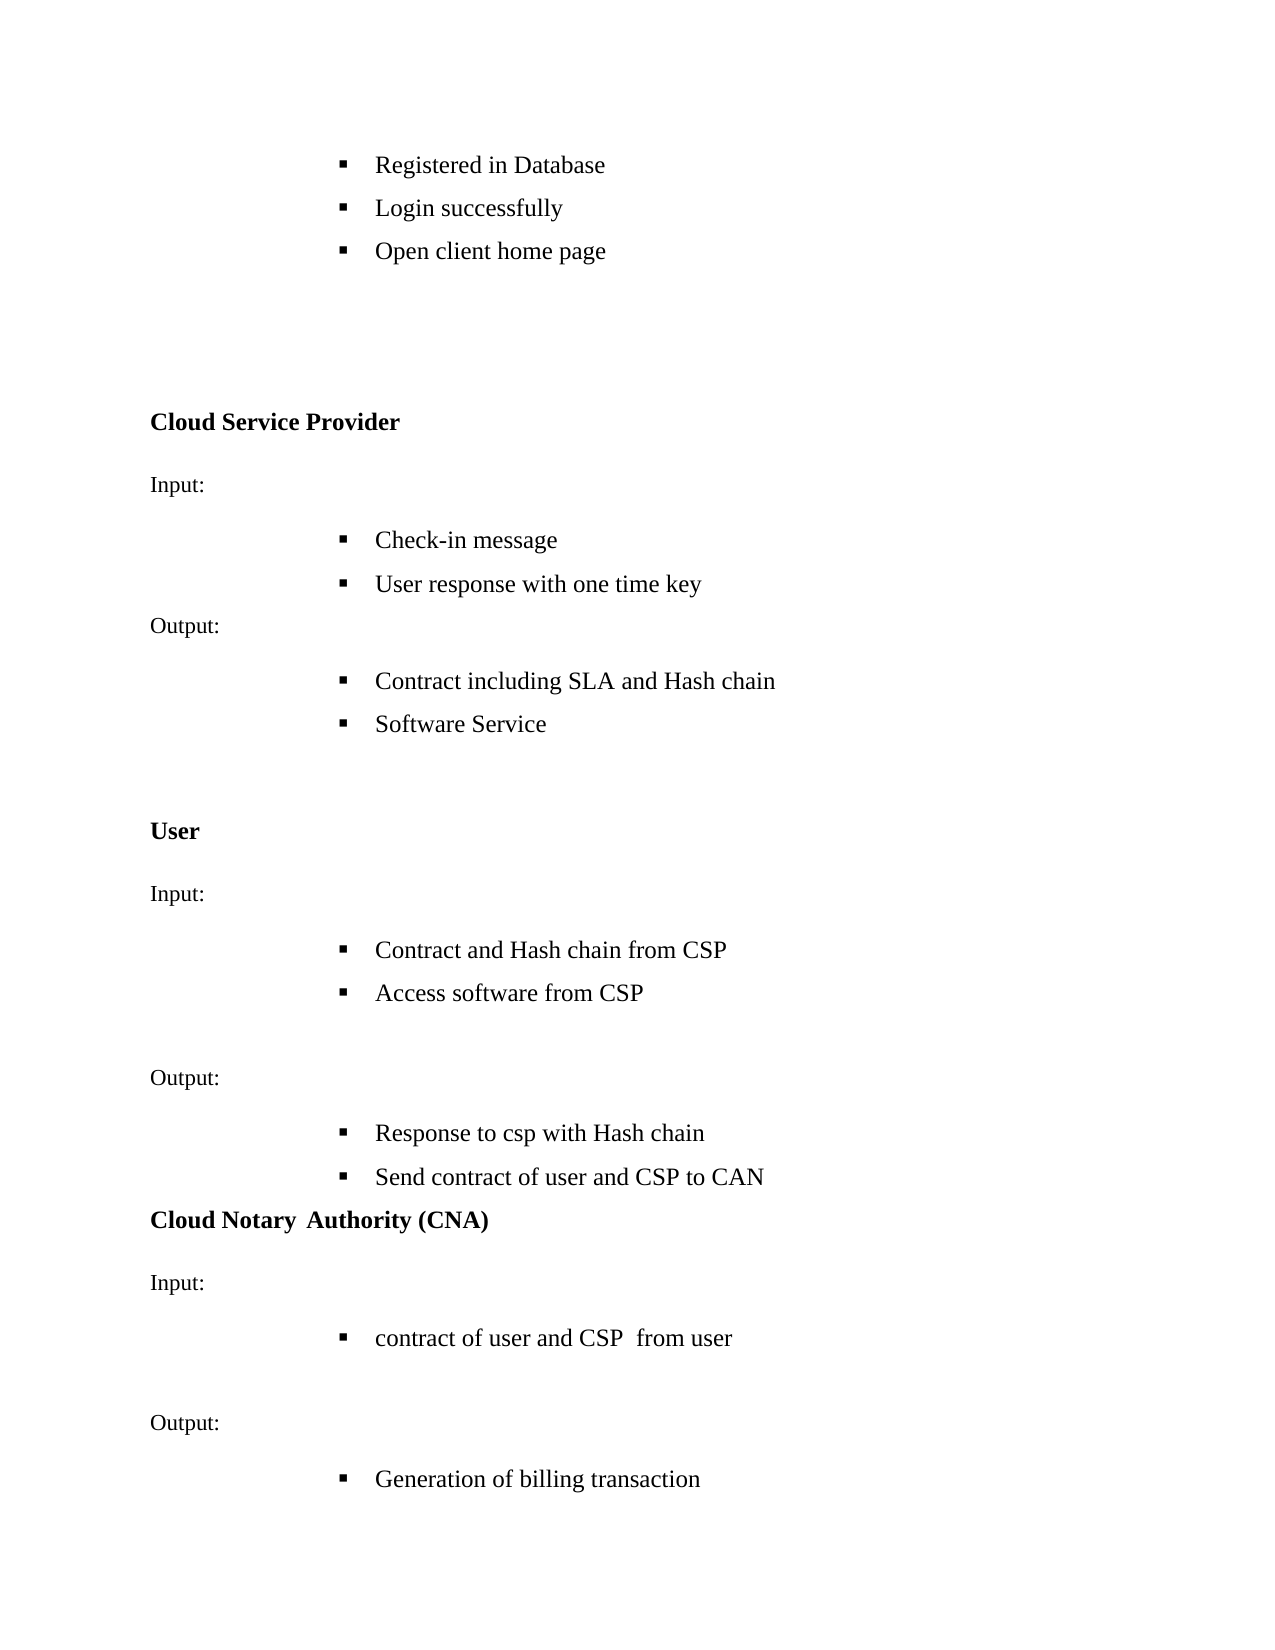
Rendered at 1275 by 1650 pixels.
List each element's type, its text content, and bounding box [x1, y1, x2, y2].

list Check-in message [337, 526, 1125, 554]
text Cloud Notary Authority (CNA) [150, 1205, 1125, 1233]
text User [150, 816, 1125, 845]
text Output: [150, 612, 1125, 638]
text Cloud Service Provider [150, 407, 1125, 436]
text Input: [150, 1269, 1125, 1295]
text Input: [150, 880, 1125, 907]
list Registered in Database [337, 150, 1125, 179]
list User response with one time key [337, 569, 1125, 597]
list Response to csp with Hash chain [337, 1118, 1125, 1147]
text Output: [150, 1409, 1125, 1436]
list Login successfully [337, 193, 1125, 222]
list Contract including SLA and Hash chain [337, 666, 1125, 695]
list Generation of billing transaction [337, 1464, 1125, 1492]
list contract of user and CSP from user [337, 1323, 1125, 1352]
text Output: [150, 1064, 1125, 1091]
list Contract and Hash chain from CSP [337, 935, 1125, 963]
list Access software from CSP [337, 978, 1125, 1007]
list Send contract of user and CSP to CAN [337, 1162, 1125, 1190]
text Input: [150, 471, 1125, 498]
list Open client home page [337, 236, 1125, 265]
list Software Service [337, 709, 1125, 738]
